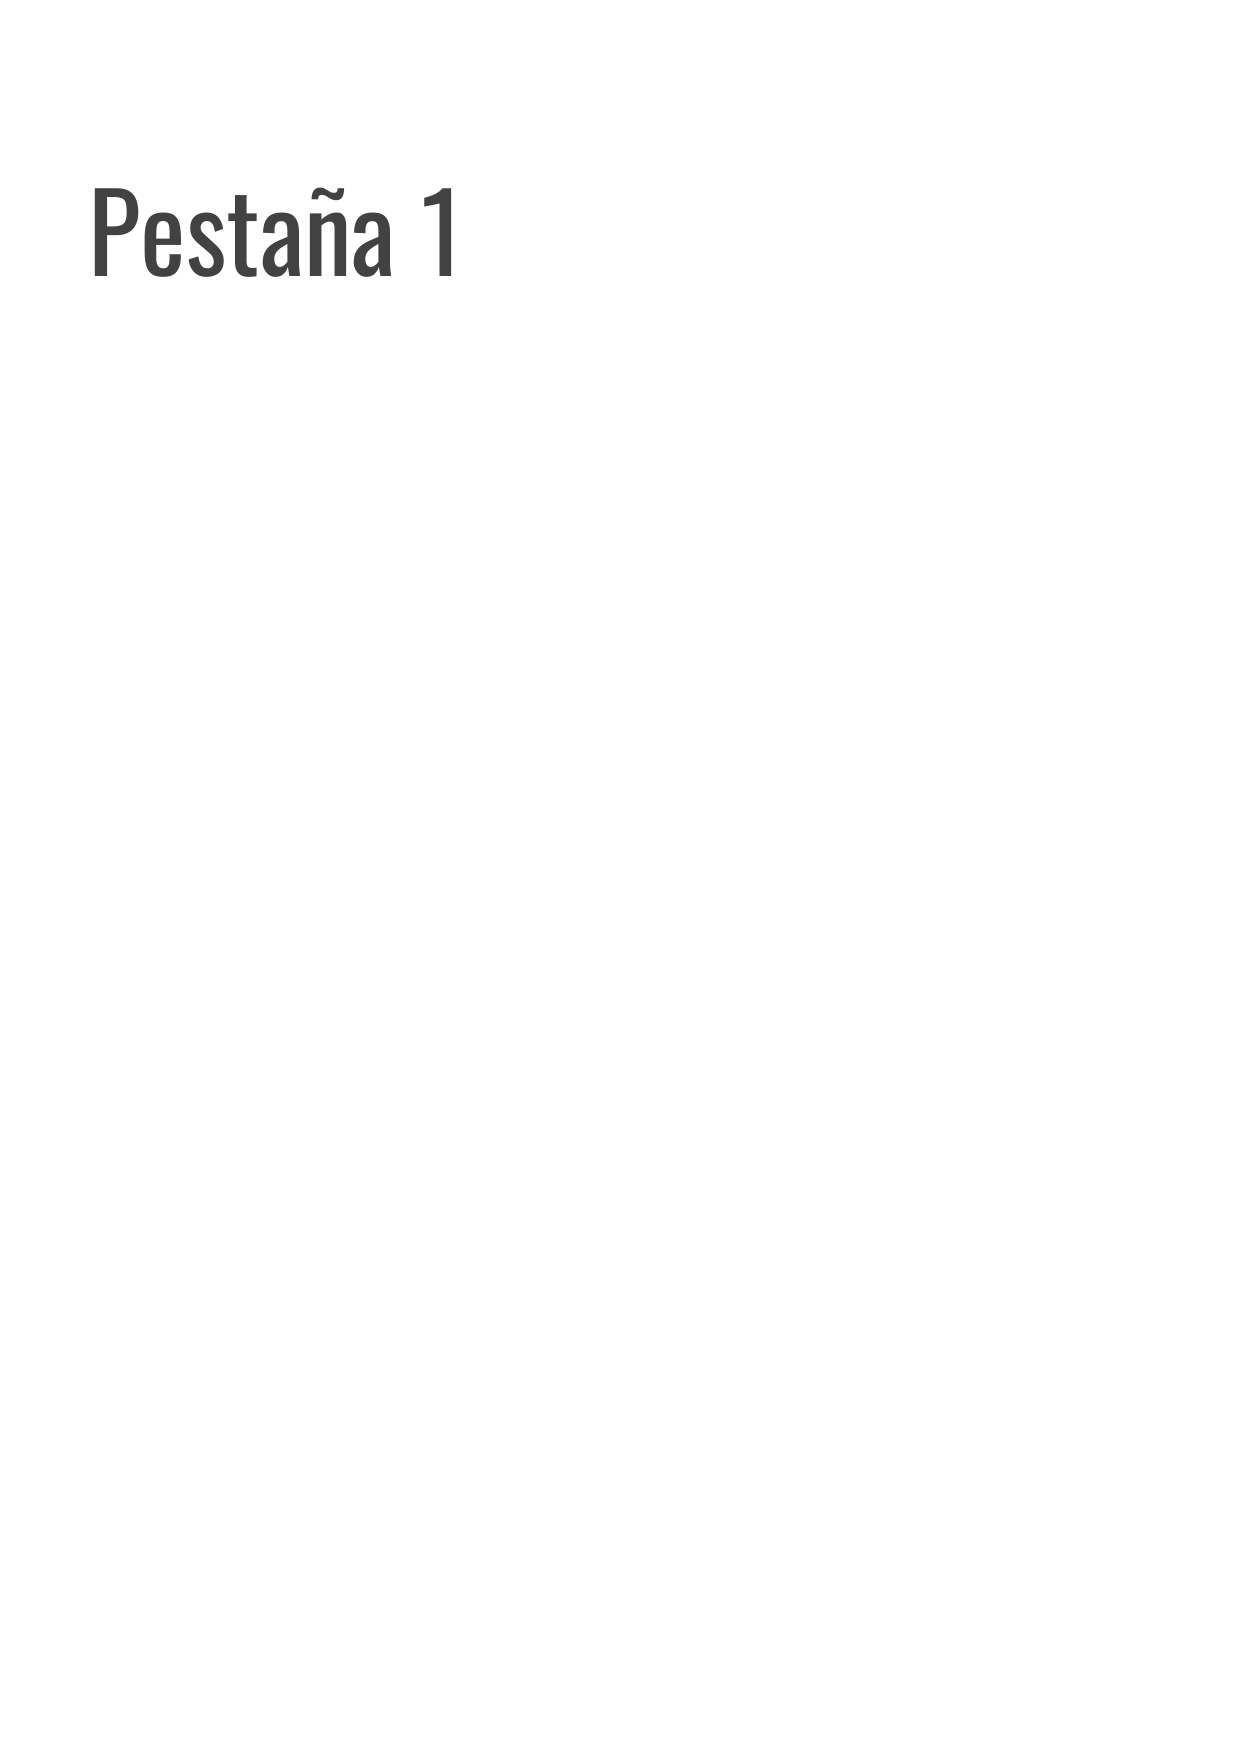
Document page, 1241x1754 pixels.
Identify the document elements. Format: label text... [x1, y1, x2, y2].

title Pestaña 1 [88, 148, 1152, 308]
